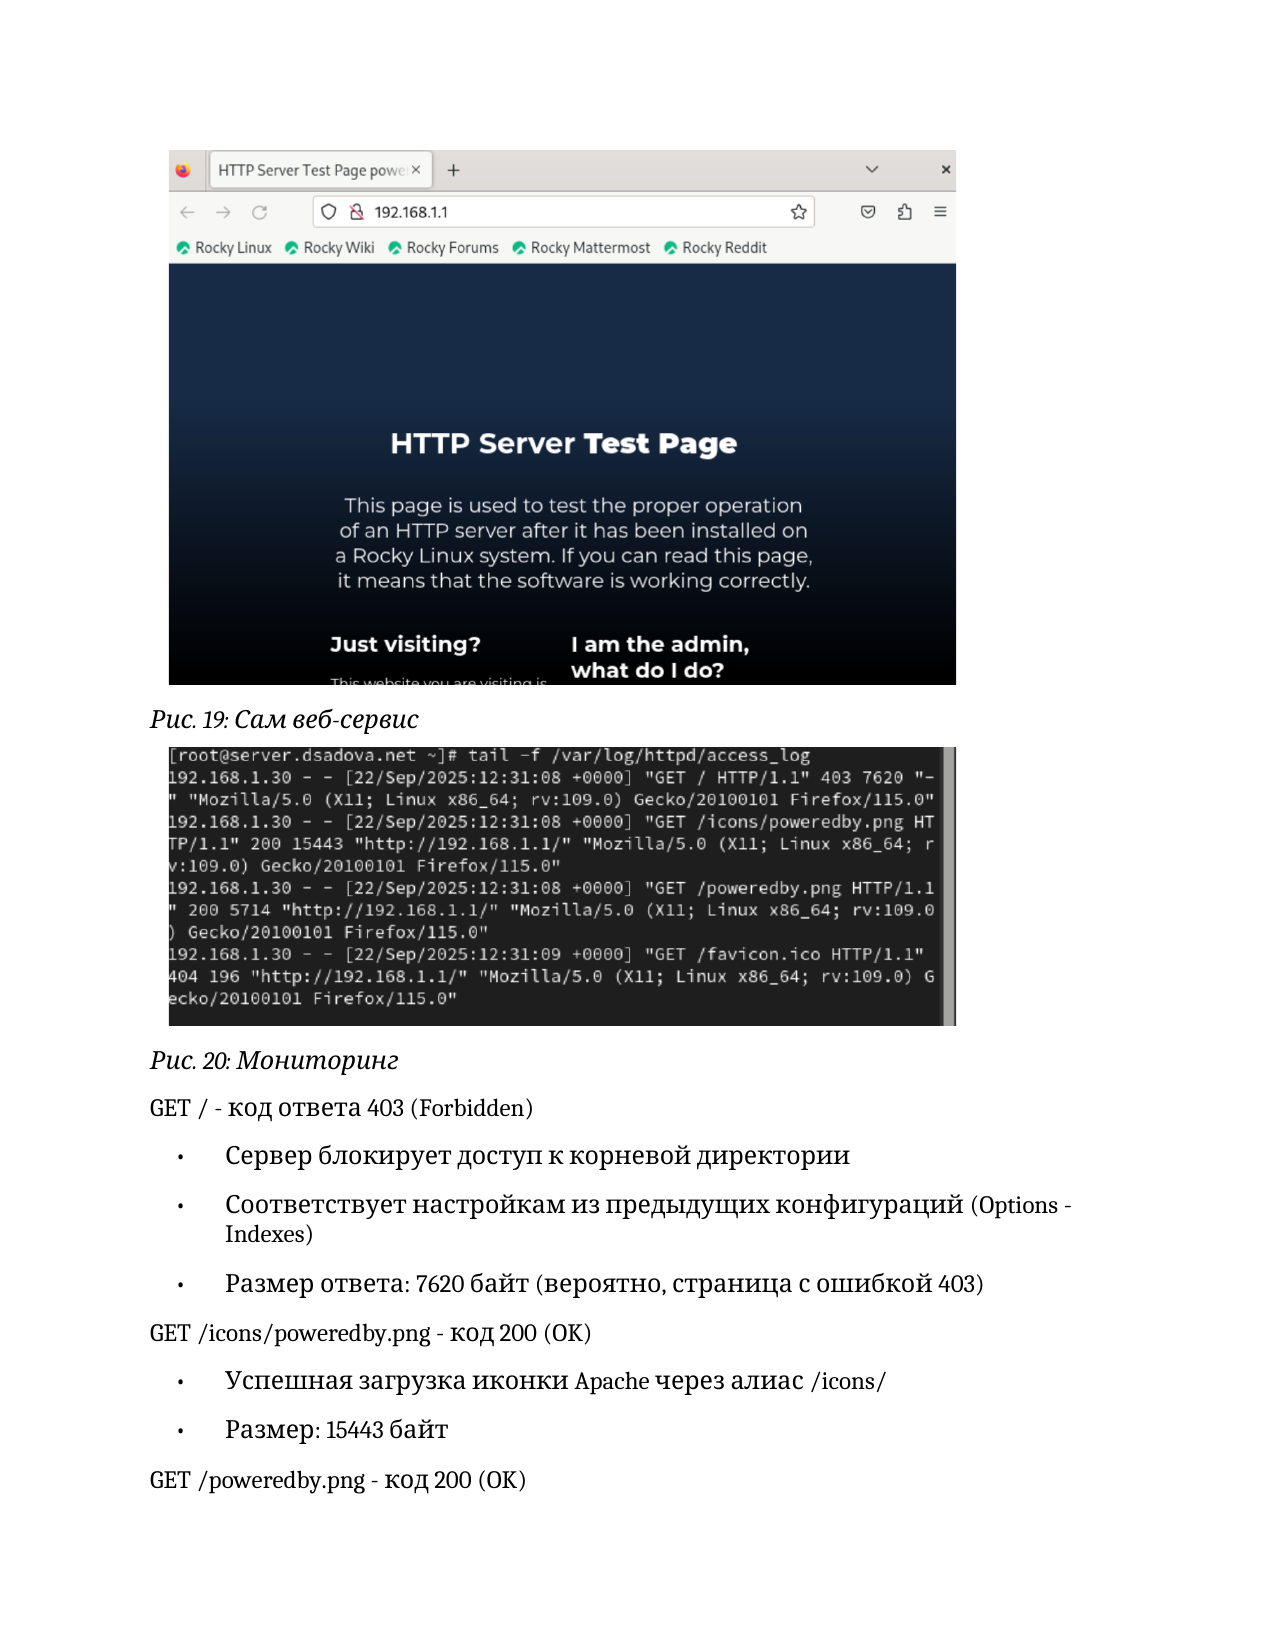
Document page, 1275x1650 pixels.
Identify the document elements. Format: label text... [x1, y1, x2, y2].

text Рис. 20: Мониторинг [150, 1047, 1125, 1075]
text Рис. 19: Сам веб-сервис [150, 706, 1125, 734]
list Соответствует настройкам из предыдущих конфигураций (Options -Indexes) [175, 1191, 1125, 1249]
text GET / - код ответа 403 (Forbidden) [150, 1094, 1125, 1123]
text GET /icons/poweredby.png - код 200 (OK) [150, 1319, 1125, 1348]
text GET /poweredby.png - код 200 (OK) [150, 1466, 1125, 1494]
list Размер: 15443 байт [175, 1416, 1125, 1445]
list Сервер блокирует доступ к корневой директории [175, 1142, 1125, 1170]
picture [168, 150, 957, 685]
picture [168, 747, 957, 1026]
list Успешная загрузка иконки Apache через алиас /icons/ [175, 1367, 1125, 1395]
list Размер ответа: 7620 байт (вероятно, страница с ошибкой 403) [175, 1269, 1125, 1298]
